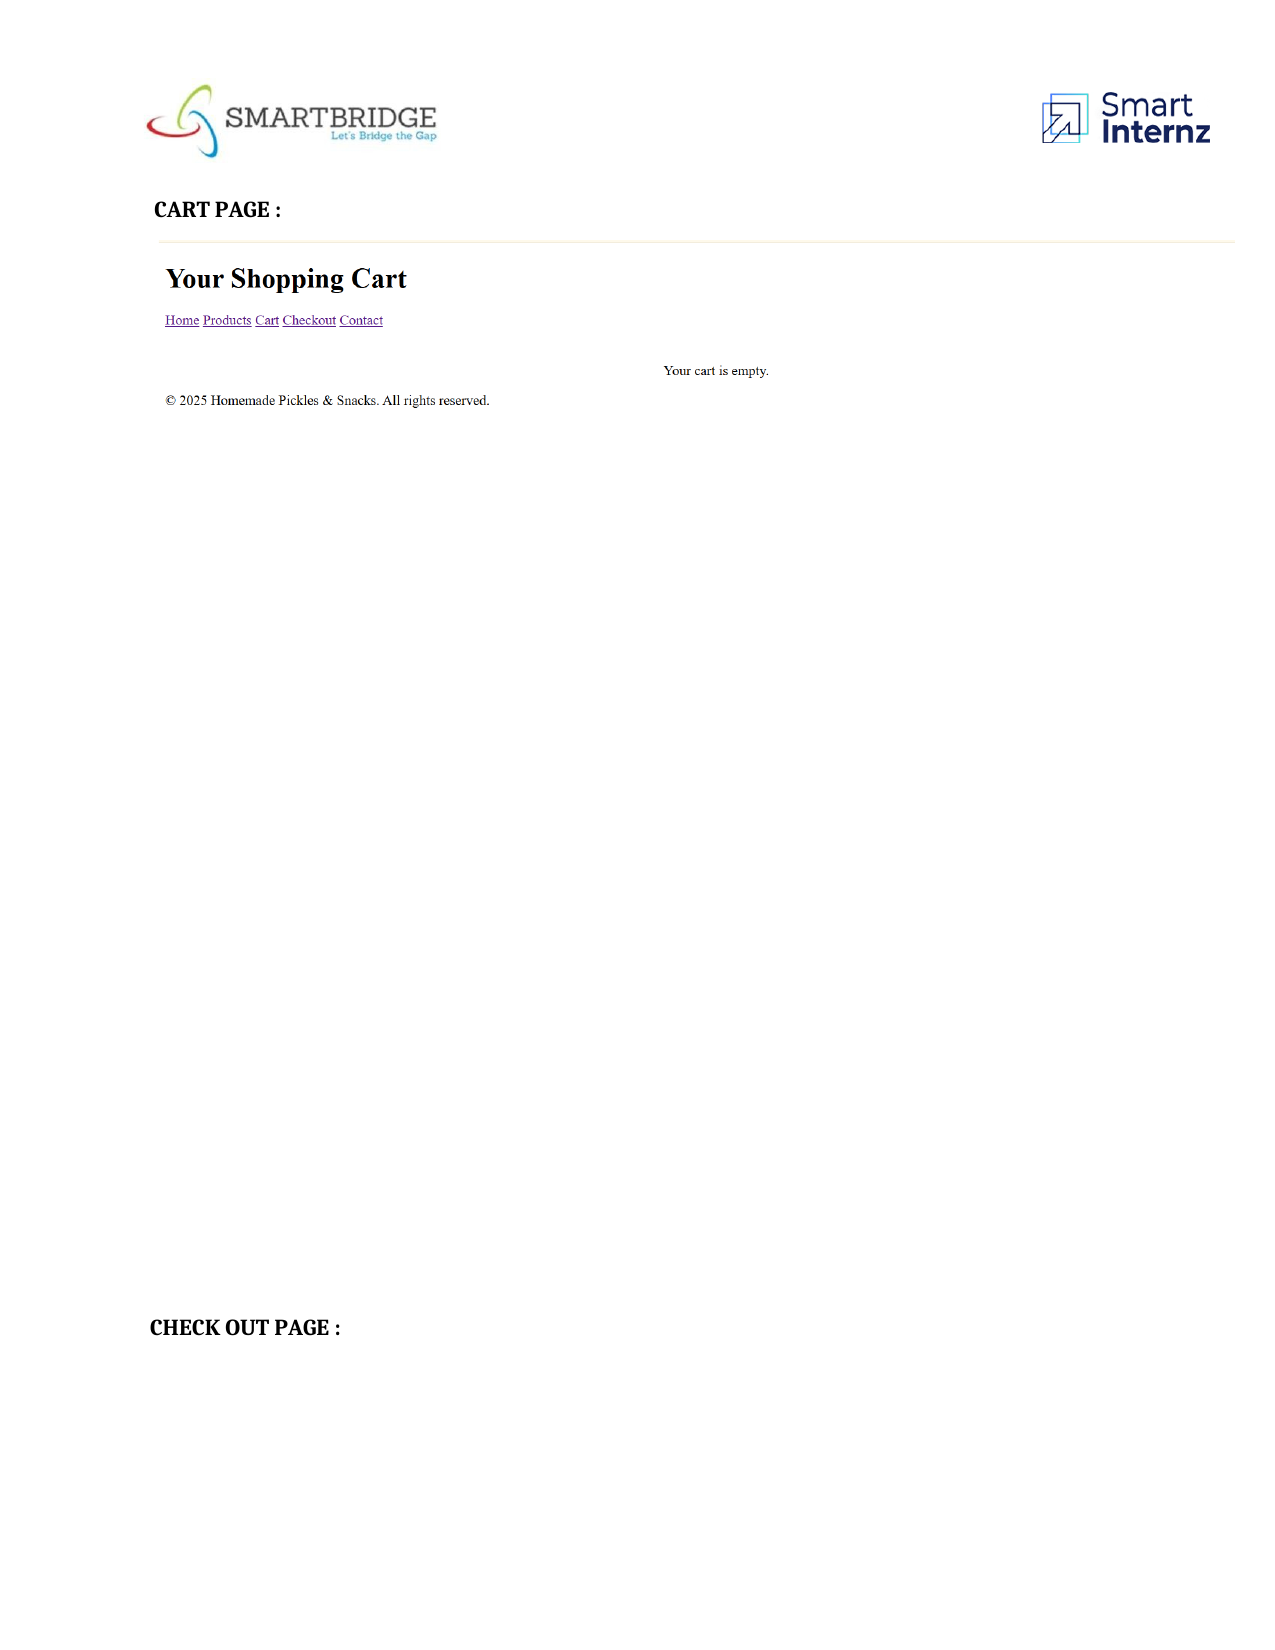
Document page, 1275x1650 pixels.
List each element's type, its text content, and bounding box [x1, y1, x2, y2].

picture [1037, 92, 1214, 143]
text CHECK OUT PAGE : [150, 1314, 1253, 1341]
text CART PAGE : [150, 197, 1253, 223]
picture [158, 240, 1235, 739]
picture [143, 78, 441, 163]
